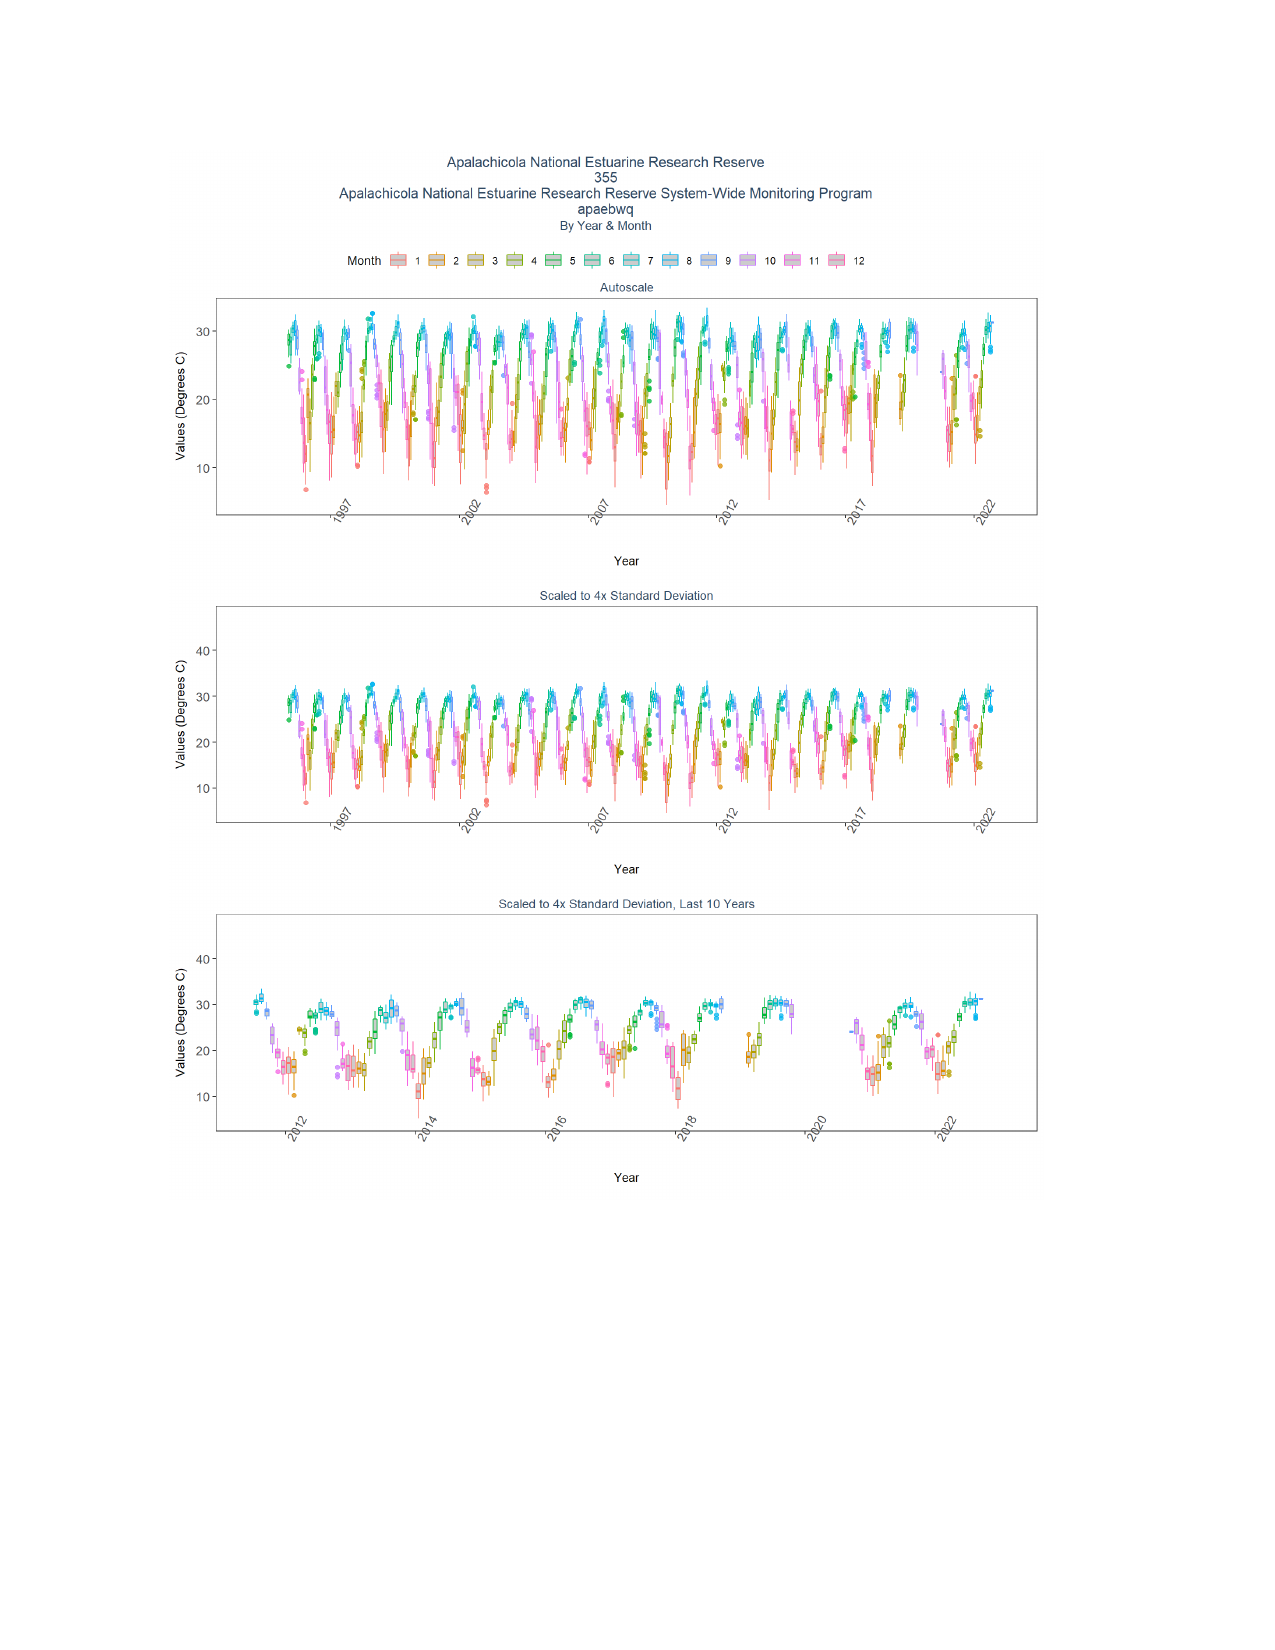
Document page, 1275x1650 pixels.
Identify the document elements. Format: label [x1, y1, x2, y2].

picture [168, 150, 1044, 1200]
